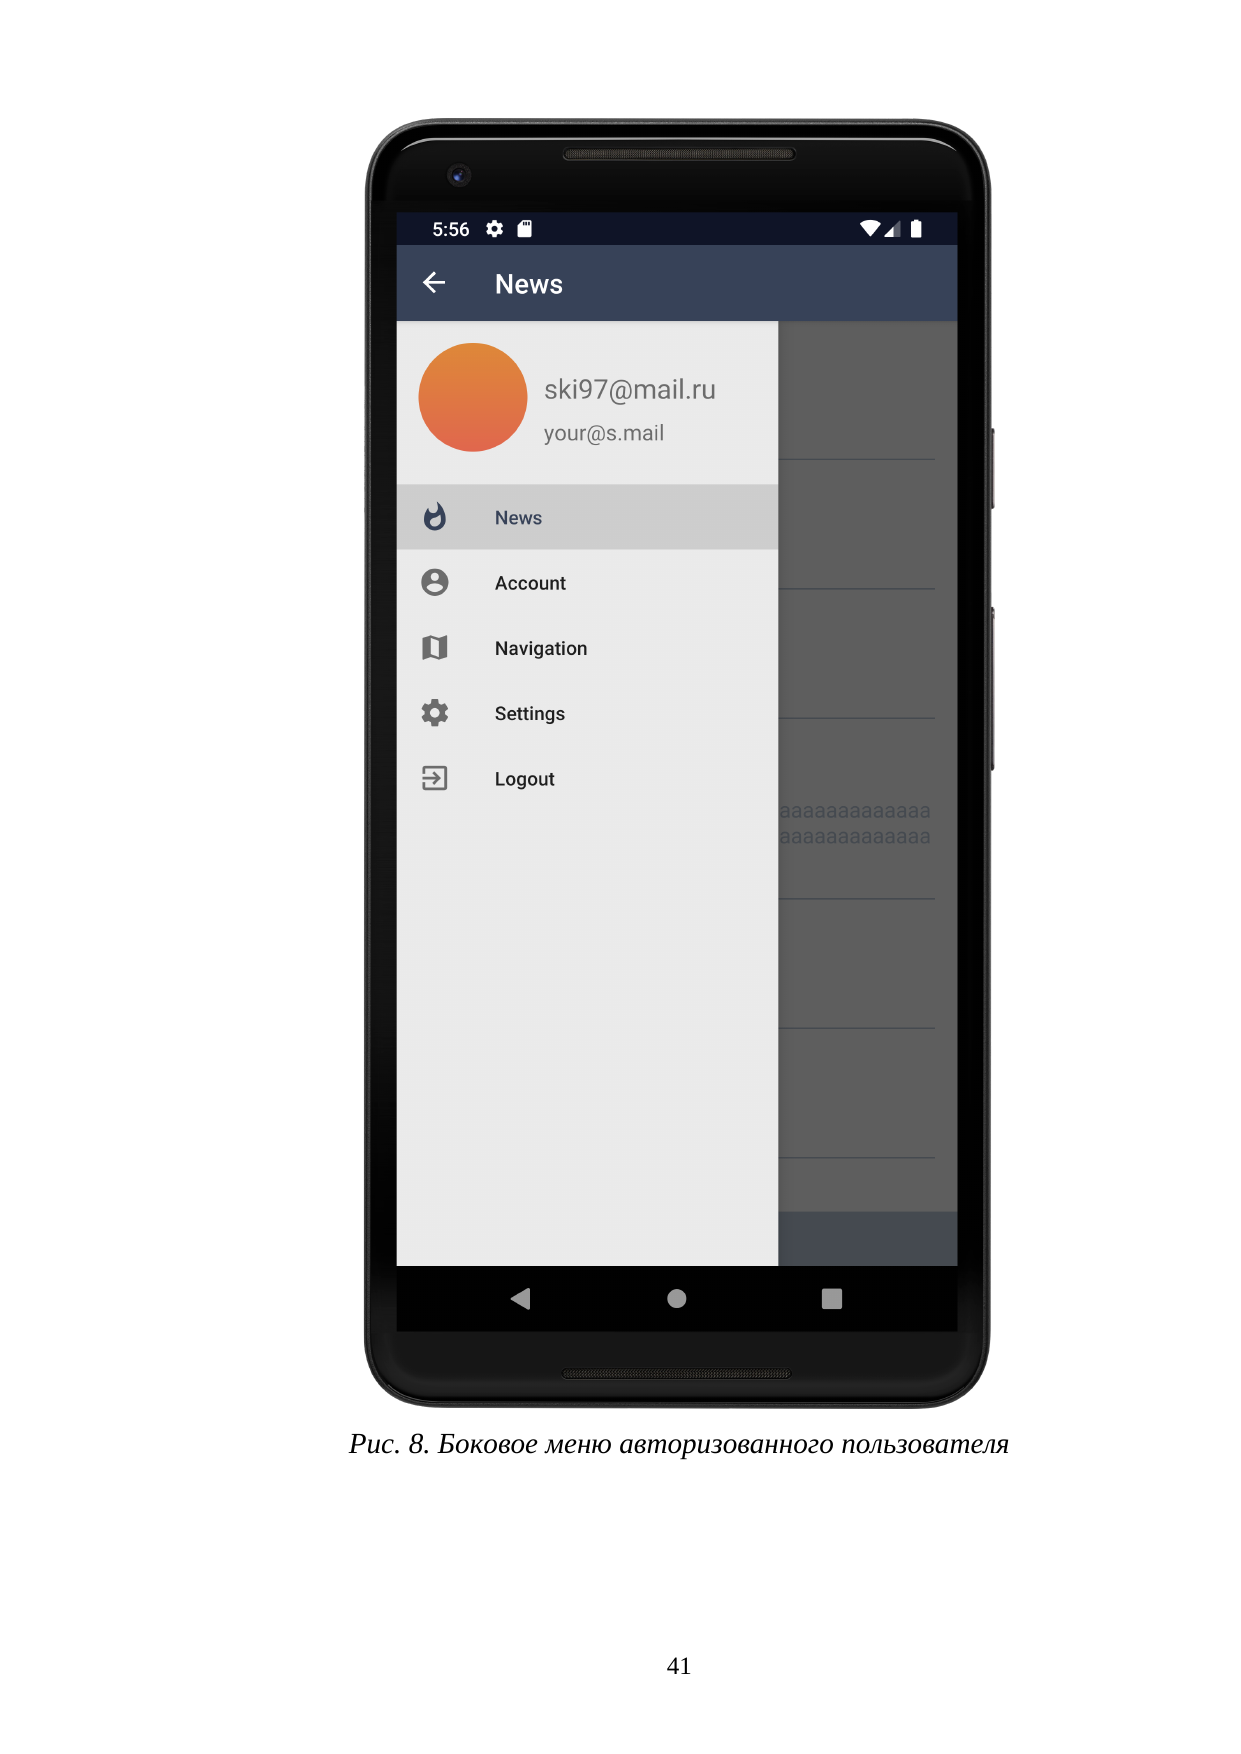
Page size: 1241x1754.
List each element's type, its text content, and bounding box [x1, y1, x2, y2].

text Рис. 8. Боковое меню авторизованного пользователя [177, 1426, 1181, 1459]
picture [363, 118, 995, 1409]
